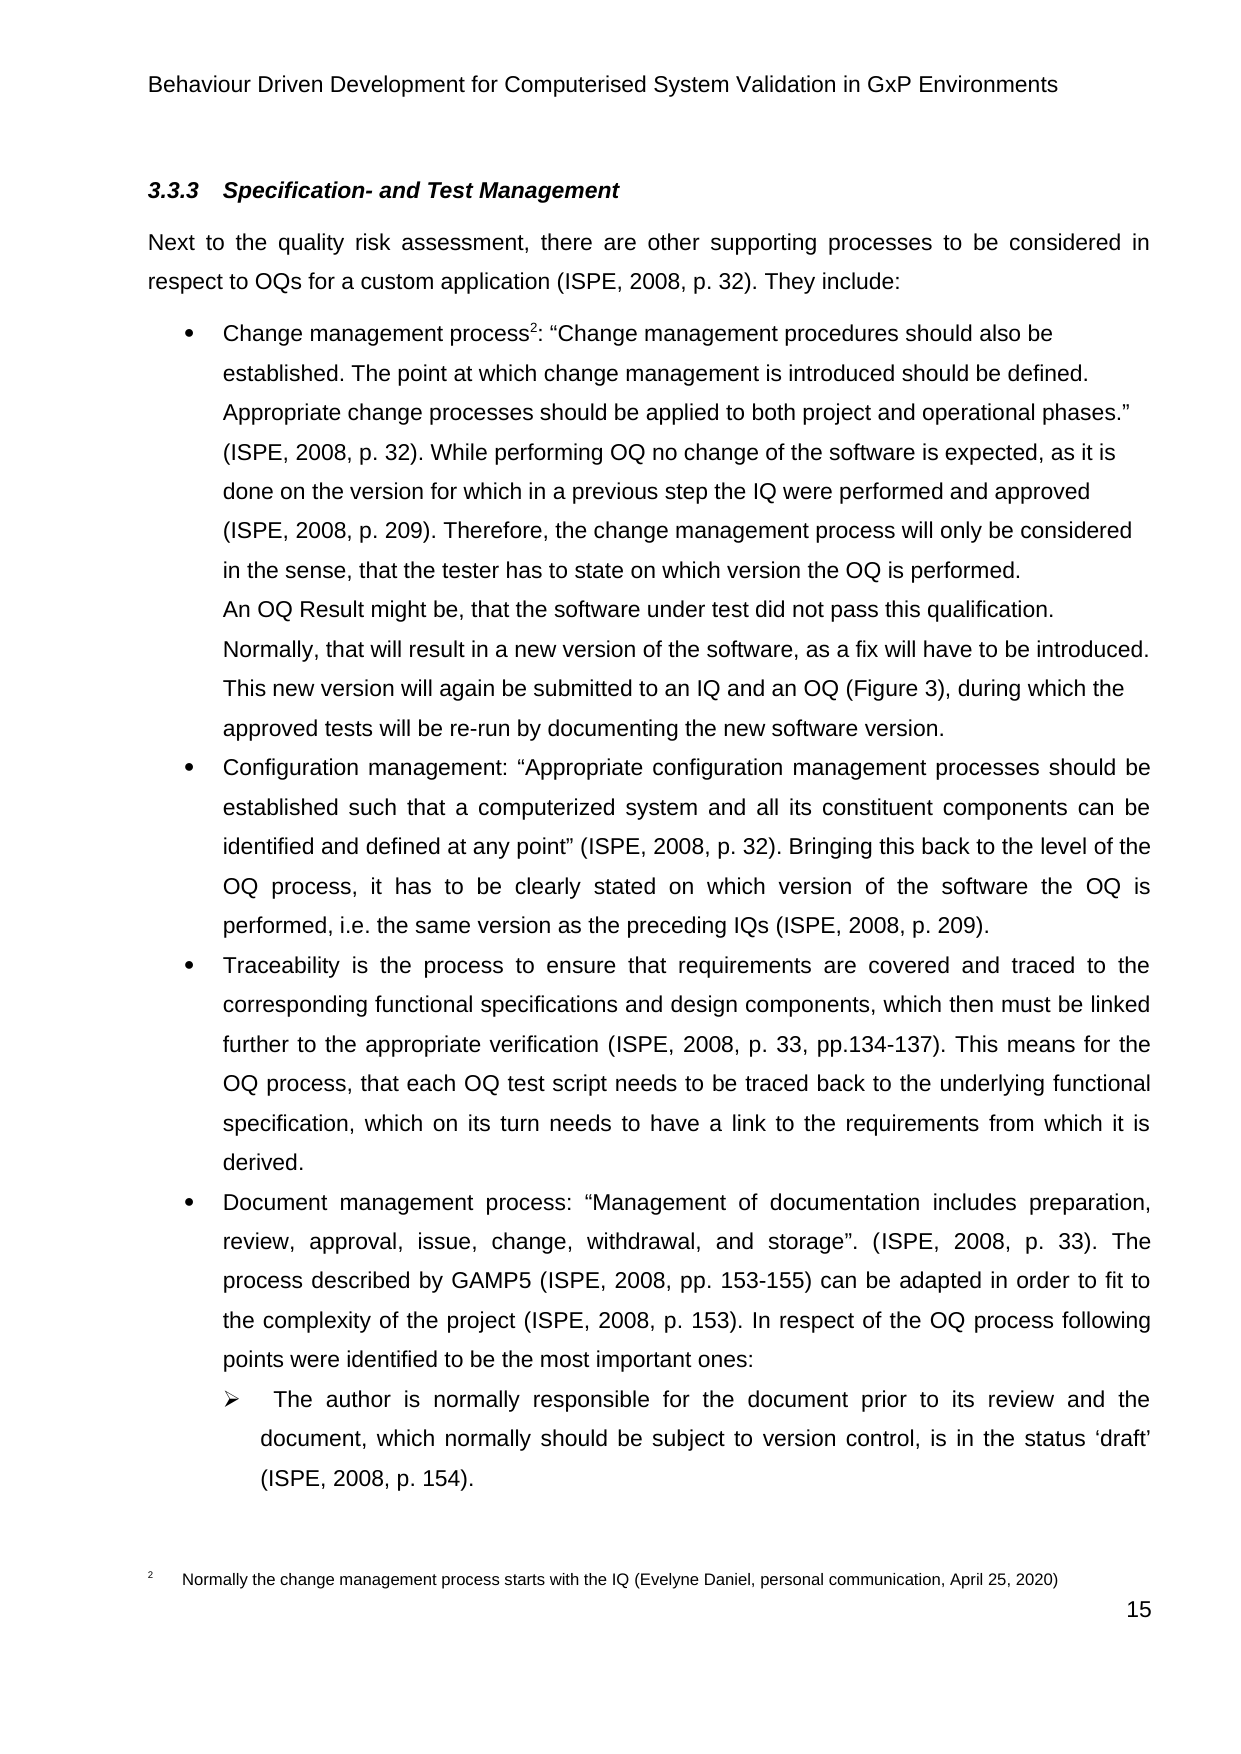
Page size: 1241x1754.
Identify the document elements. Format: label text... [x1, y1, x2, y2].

subtitle Specification- and Test Management [148, 177, 1152, 203]
list Traceability is the process to ensure that requirements are covered and traced to the corresponding functional specifications and design components, which then must be linked further to the appropriate verification (ISPE, 2008, p. 33, pp.134-137). This means for the OQ process, that each OQ test script needs to be traced back to the underlying functional specification, which on its turn needs to have a link to the requirements from which it is derived. [185, 952, 1152, 1175]
list Change management process: “Change management procedures should also be established. The point at which change management is introduced should be defined. Appropriate change processes should be applied to both project and operational phases.” (ISPE, 2008, p. 32). While performing OQ no change of the software is expected, as it is done on the version for which in a previous step the IQ were performed and approved (ISPE, 2008, p. 209). Therefore, the change management process will only be considered in the sense, that the tester has to state on which version the OQ is performed. An OQ Result might be, that the software under test did not pass this qualification. Normally, that will result in a new version of the software, as a fix will have to be introduced. This new version will again be submitted to an IQ and an OQ (Figure 3), during which the approved tests will be re-run by documenting the new software version. [185, 320, 1152, 741]
list Configuration management: “Appropriate configuration management processes should be established such that a computerized system and all its constituent components can be identified and defined at any point” (ISPE, 2008, p. 32). Bringing this back to the level of the OQ process, it has to be clearly stated on which version of the software the OQ is performed, i.e. the same version as the preceding IQs (ISPE, 2008, p. 209). [185, 754, 1152, 938]
list Document management process: “Management of documentation includes preparation, review, approval, issue, change, withdrawal, and storage”. (ISPE, 2008, p. 33). The process described by GAMP5 (ISPE, 2008, pp. 153-155) can be adapted in order to fit to the complexity of the project (ISPE, 2008, p. 153). In respect of the OQ process following points were identified to be the most important ones: [185, 1188, 1152, 1373]
list The author is normally responsible for the document prior to its review and the document, which normally should be subject to version control, is in the status ‘draft’ (ISPE, 2008, p. 154). [223, 1386, 1152, 1491]
text Next to the quality risk assessment, there are other supporting processes to be considered in respect to OQs for a custom application (ISPE, 2008, p. 32). They include: [148, 228, 1152, 294]
